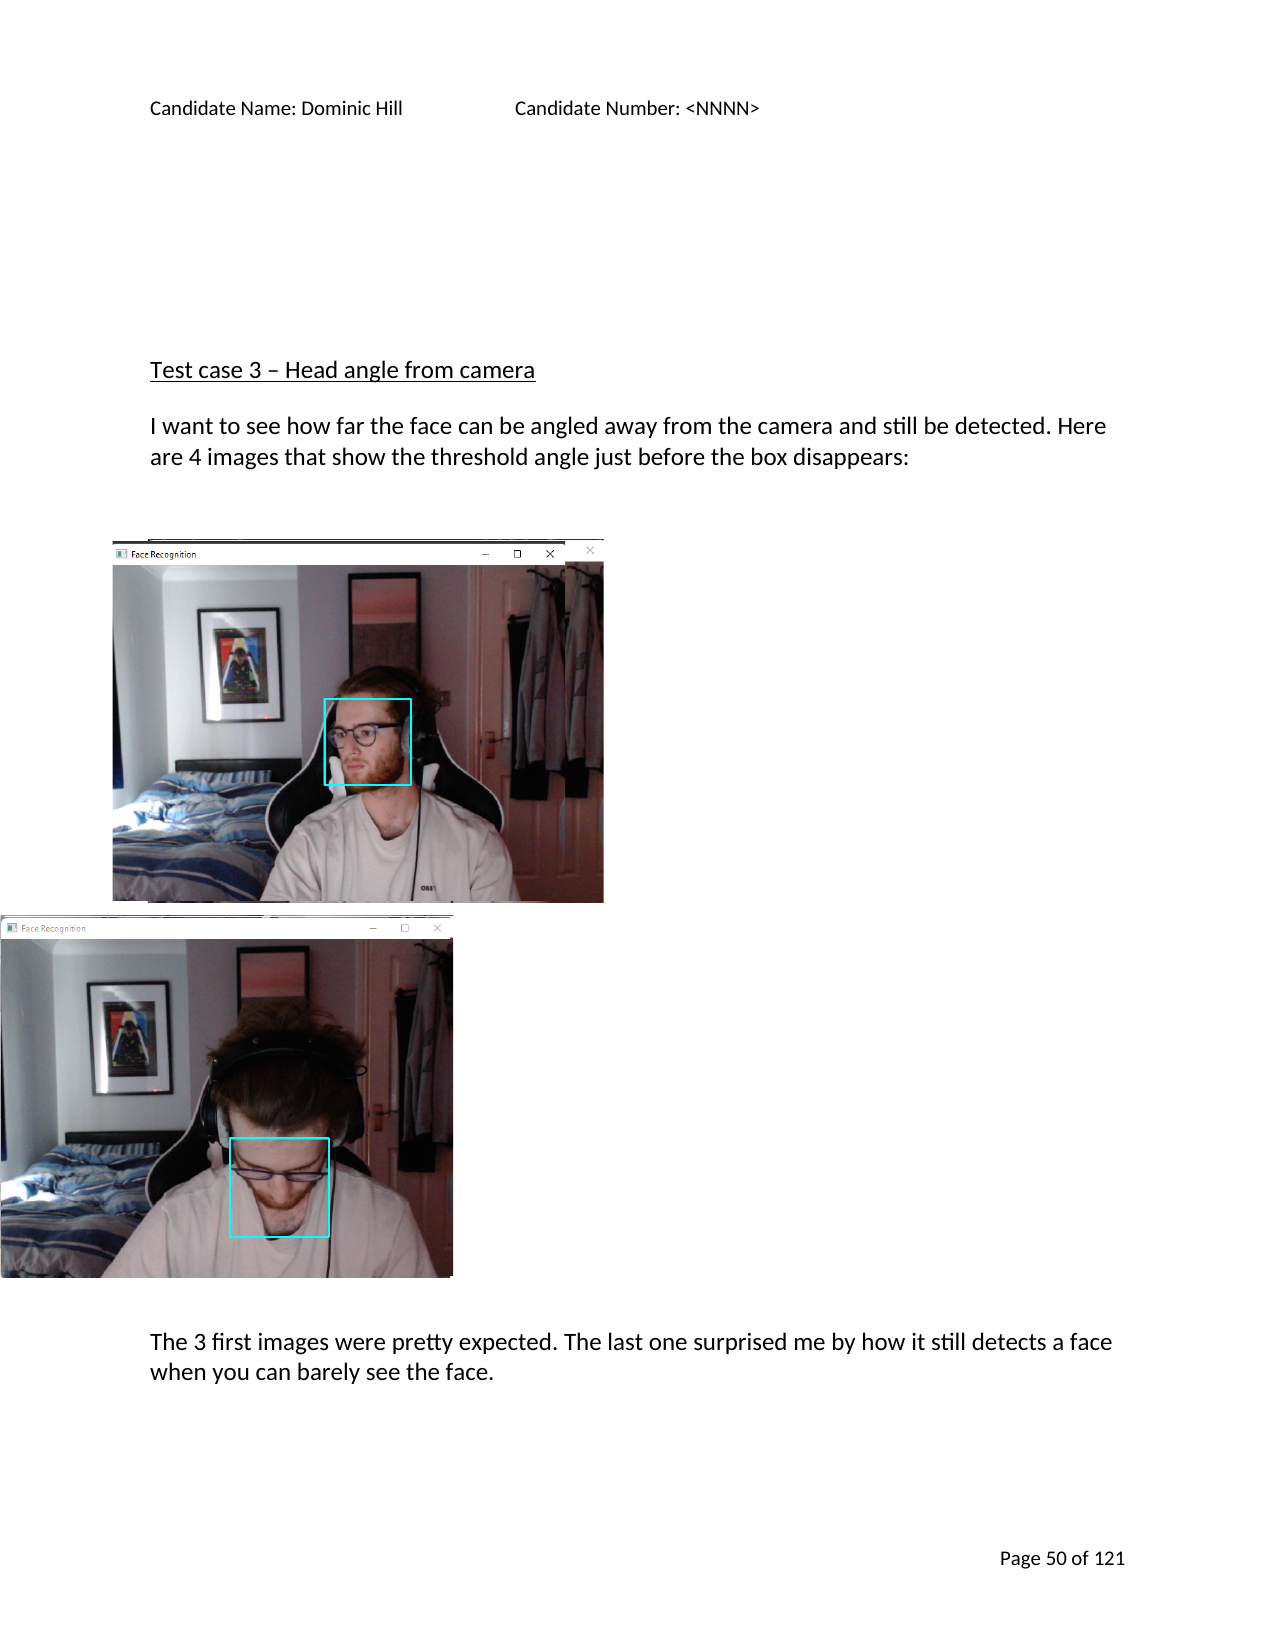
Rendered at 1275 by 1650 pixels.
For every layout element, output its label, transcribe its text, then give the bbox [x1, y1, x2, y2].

picture [0, 915, 453, 1277]
text Test case 3 – Head angle from camera [150, 354, 1125, 385]
picture [111, 539, 603, 903]
text I want to see how far the face can be angled away from the camera and still be detected. Here are 4 images that show the threshold angle just before the box disappears: [150, 410, 1125, 471]
text The 3 first images were pretty expected. The last one surprised me by how it still detects a face when you can barely see the face. [150, 1326, 1125, 1387]
